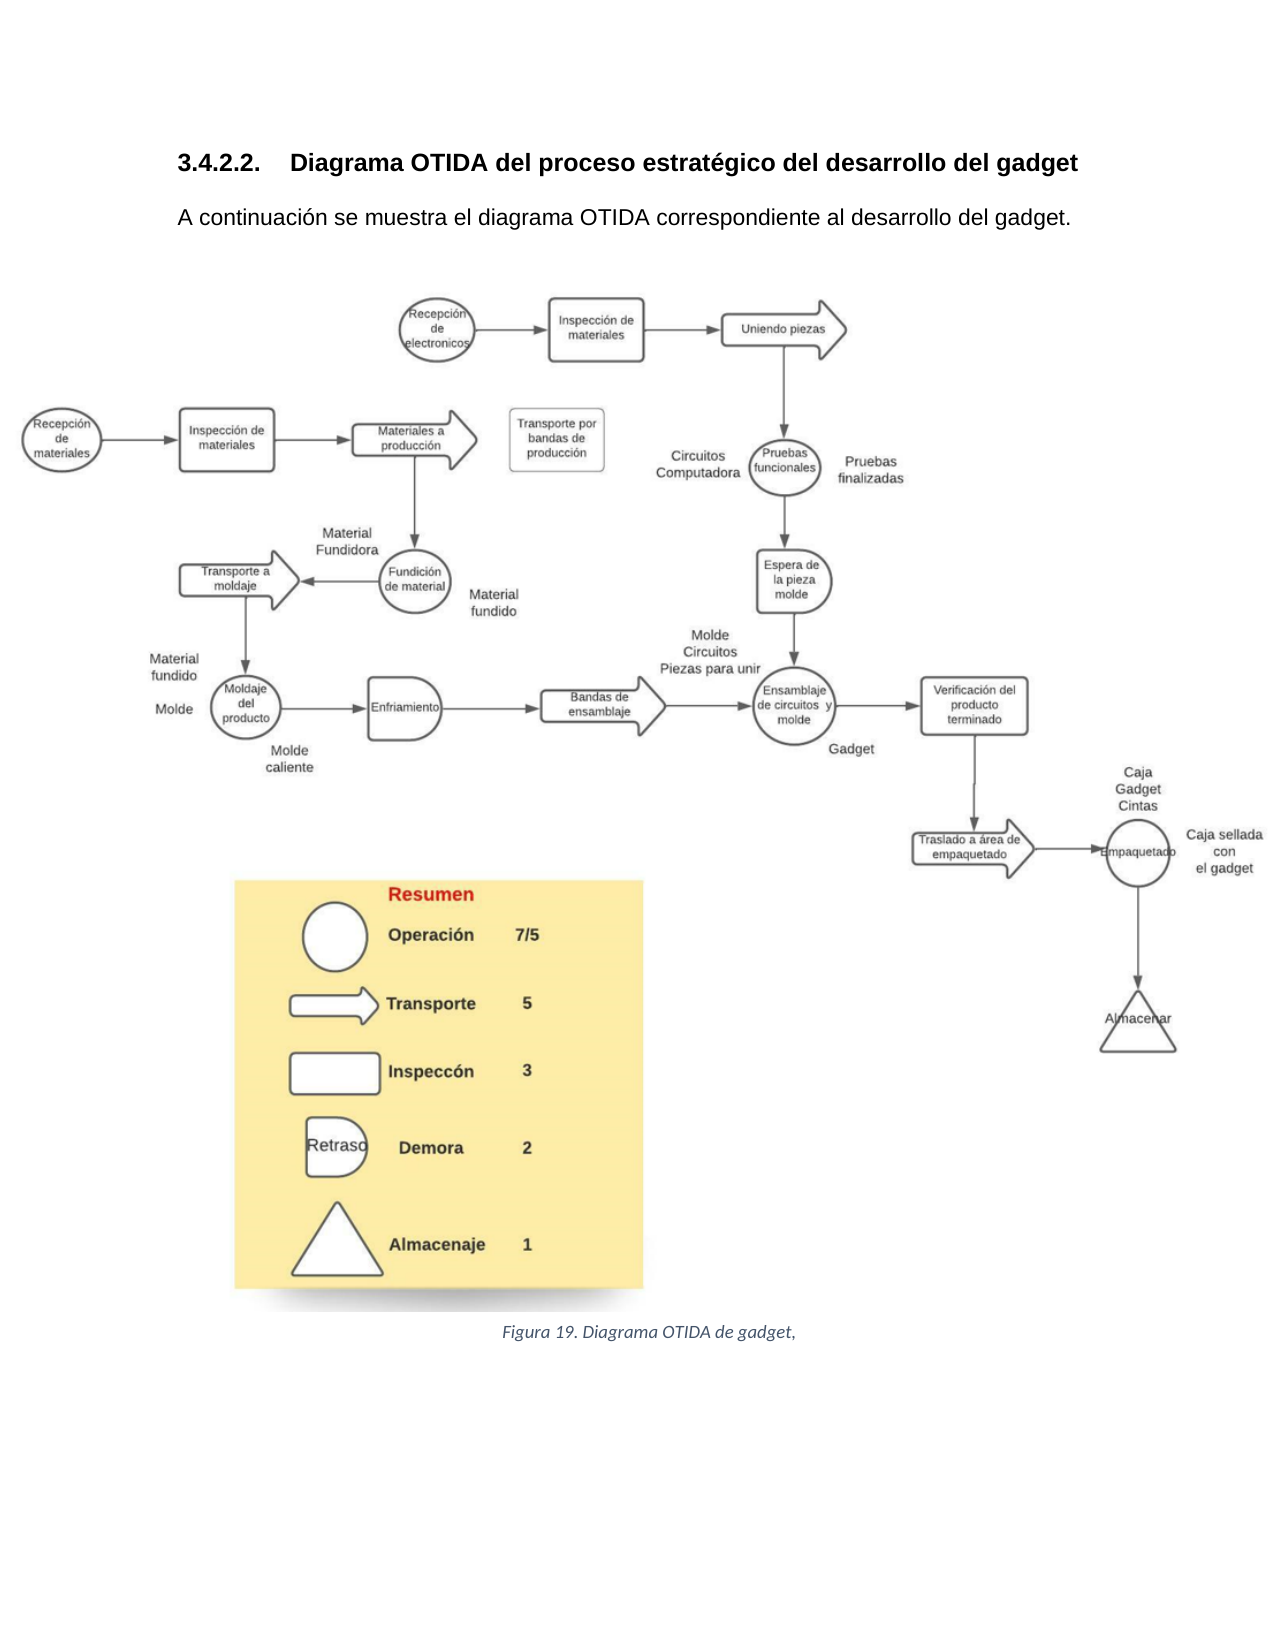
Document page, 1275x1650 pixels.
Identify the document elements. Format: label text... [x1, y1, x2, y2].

subtitle Diagrama OTIDA del proceso estratégico del desarrollo del gadget [177, 148, 1098, 176]
picture [12, 273, 1275, 1312]
text A continuación se muestra el diagrama OTIDA correspondiente al desarrollo del gadget. [177, 204, 1098, 230]
